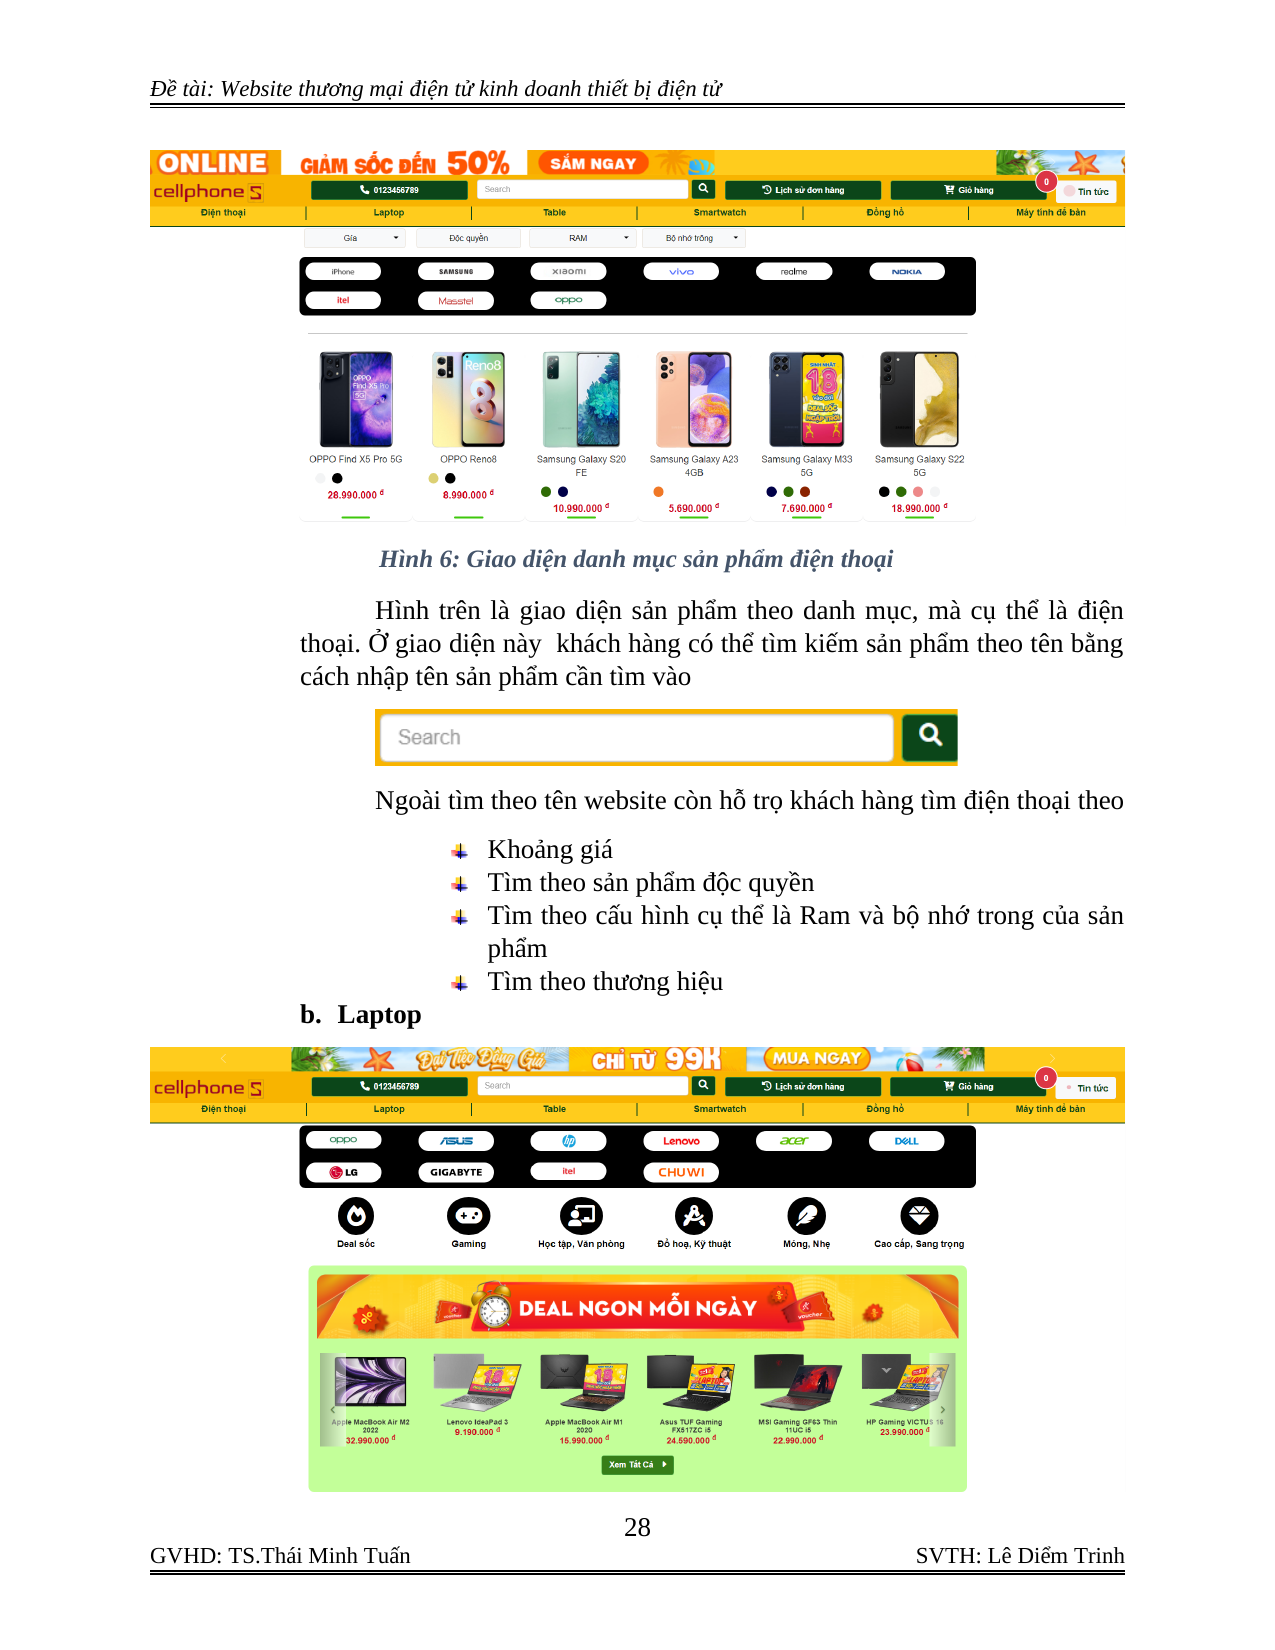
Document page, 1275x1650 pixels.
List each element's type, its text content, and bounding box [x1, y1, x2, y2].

list Tìm theo sản phẩm độc quyền [450, 866, 1125, 898]
text Hình 6: Giao diện danh mục sản phẩm điện thoại [150, 544, 1125, 573]
picture [451, 974, 468, 991]
text Ngoài tìm theo tên website còn hỗ trọ khách hàng tìm điện thoại theo [300, 784, 1125, 815]
picture [150, 150, 1125, 526]
list Tìm theo cấu hình cụ thể là Ram và bộ nhớ trong của sản phẩm [450, 899, 1125, 963]
list Laptop [300, 998, 1125, 1029]
picture [451, 875, 468, 892]
list Khoảng giá [450, 833, 1125, 865]
picture [150, 1047, 1125, 1492]
list Tìm theo thương hiệu [450, 965, 1125, 996]
picture [375, 709, 958, 766]
picture [451, 842, 468, 859]
text Hình trên là giao diện sản phẩm theo danh mục, mà cụ thể là điện thoại. Ở giao diện này khách hàng có thể tìm kiếm sản phẩm theo tên bằng cách nhập tên sản phẩm cần tìm vào [300, 594, 1125, 691]
picture [451, 908, 468, 925]
